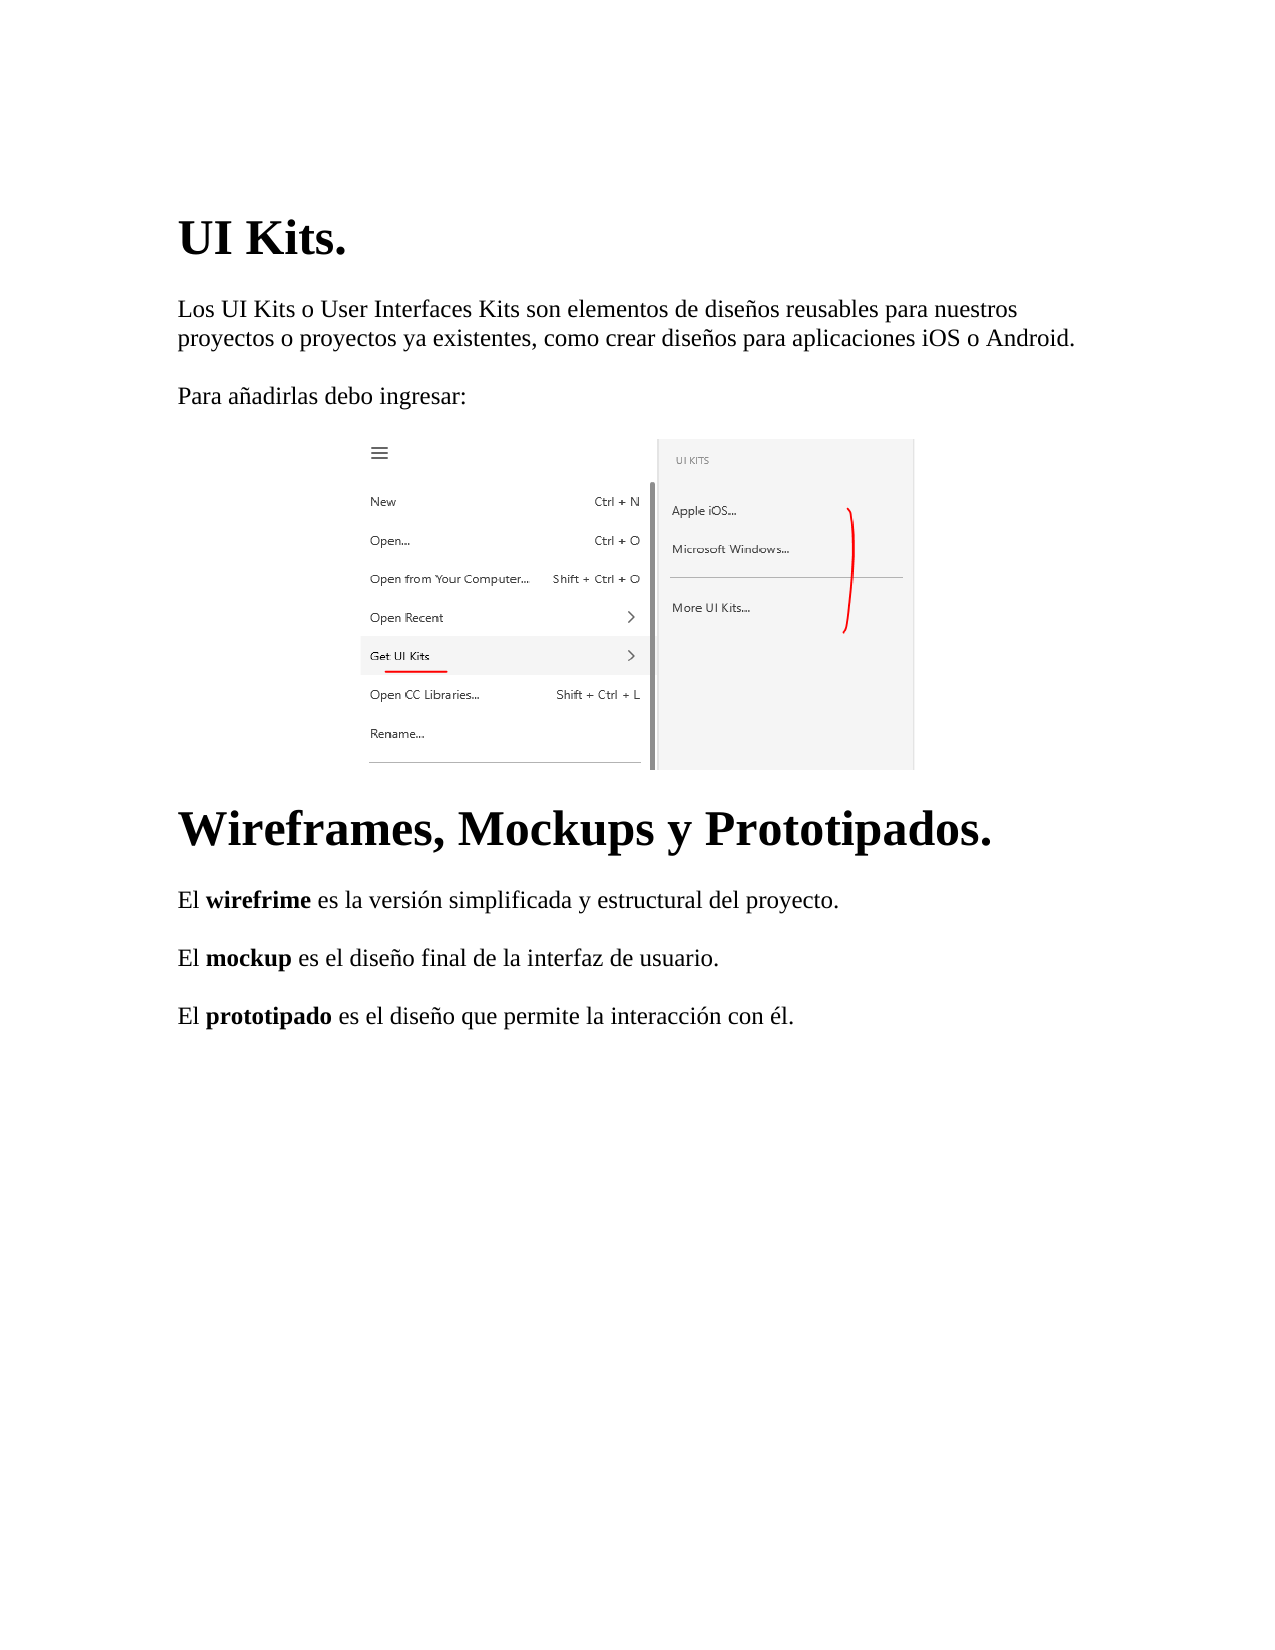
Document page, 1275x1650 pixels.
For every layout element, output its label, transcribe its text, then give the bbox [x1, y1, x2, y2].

text El mockup es el diseño final de la interfaz de usuario. [177, 943, 1098, 972]
text El wirefrime es la versión simplificada y estructural del proyecto. [177, 885, 1098, 914]
picture [360, 439, 915, 770]
text El prototipado es el diseño que permite la interacción con él. [177, 1001, 1098, 1030]
text Los UI Kits o User Interfaces Kits son elementos de diseños reusables para nuestros proyectos o proyectos ya existentes, como crear diseños para aplicaciones iOS o Android. [177, 294, 1098, 352]
text Para añadirlas debo ingresar: [177, 381, 1098, 410]
subtitle UI Kits. [177, 208, 1098, 265]
text Wireframes, Mockups y Prototipados. [177, 798, 1098, 856]
